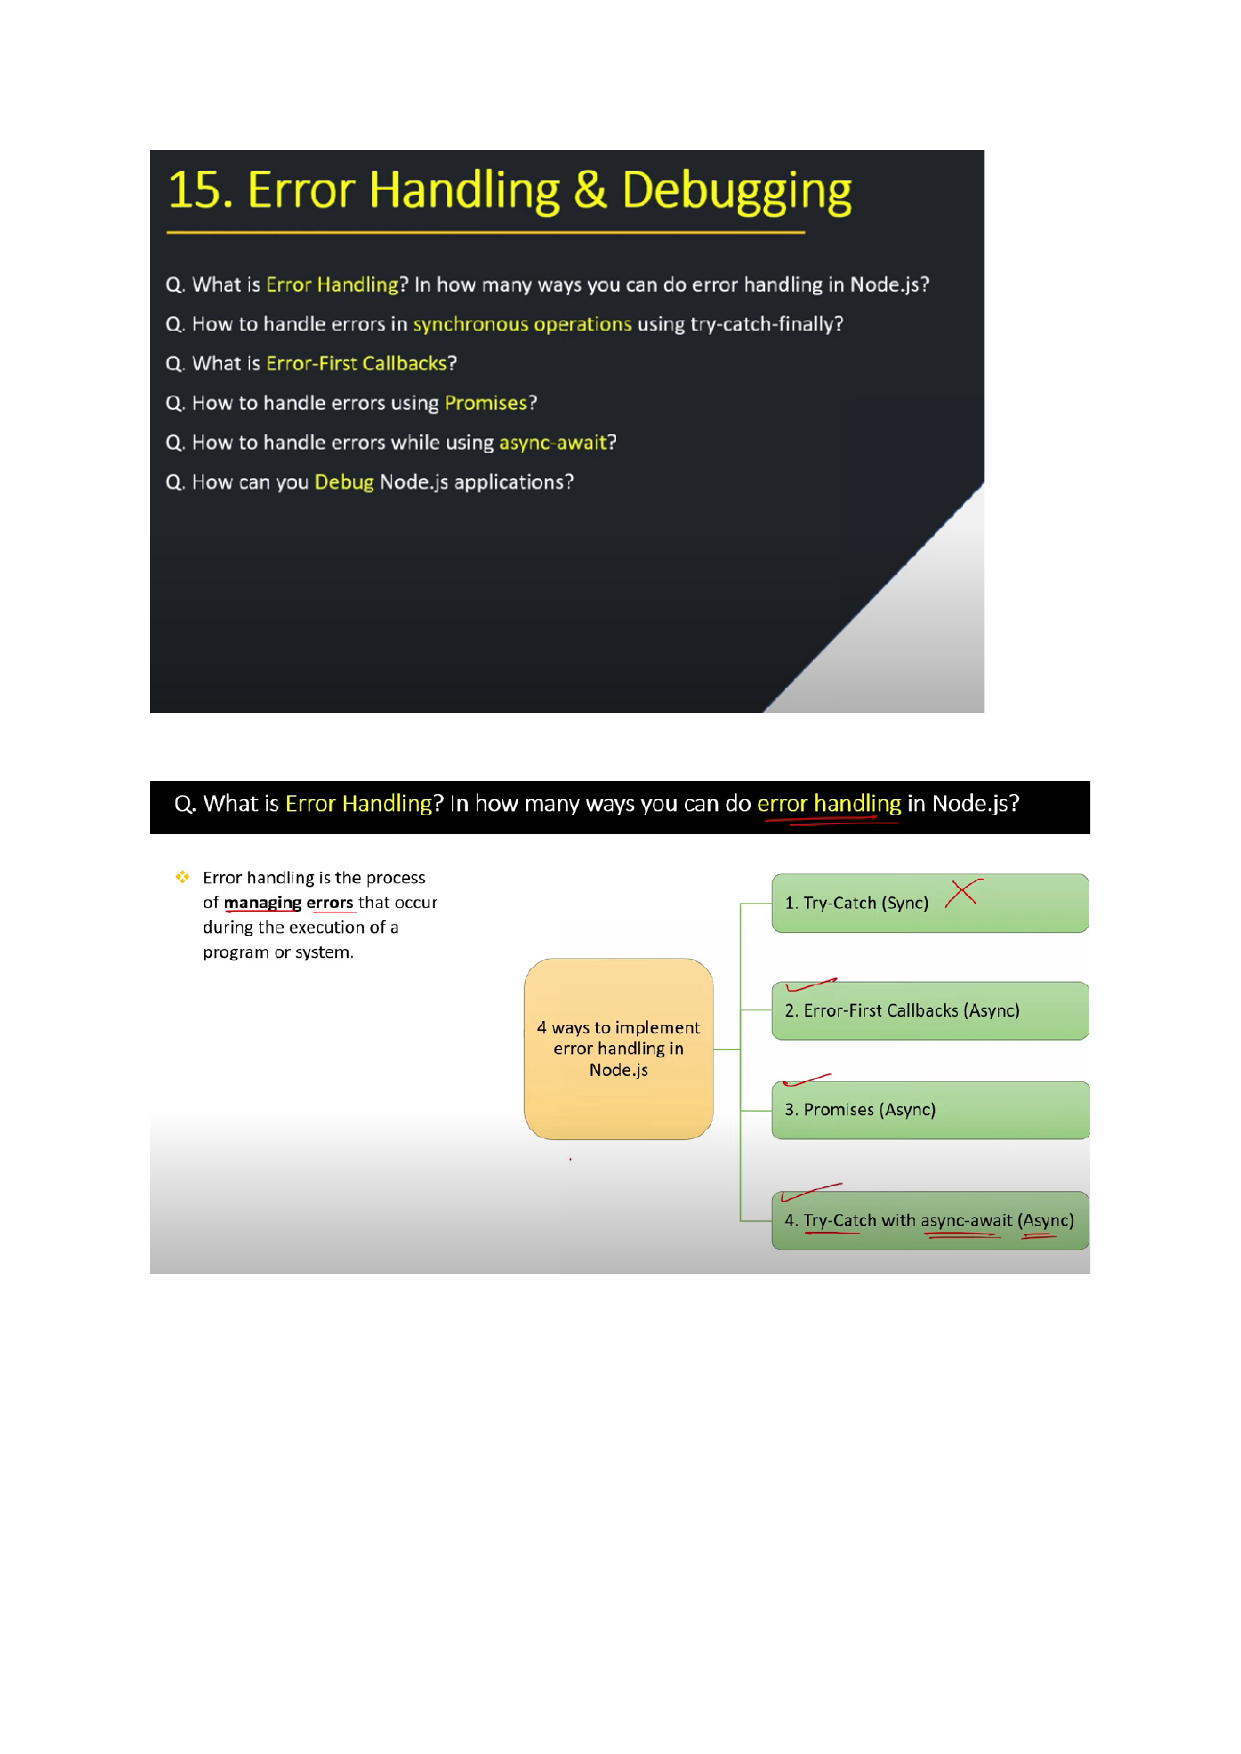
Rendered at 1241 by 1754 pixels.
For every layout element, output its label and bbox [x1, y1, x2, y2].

picture [150, 781, 1091, 1274]
picture [150, 150, 985, 713]
